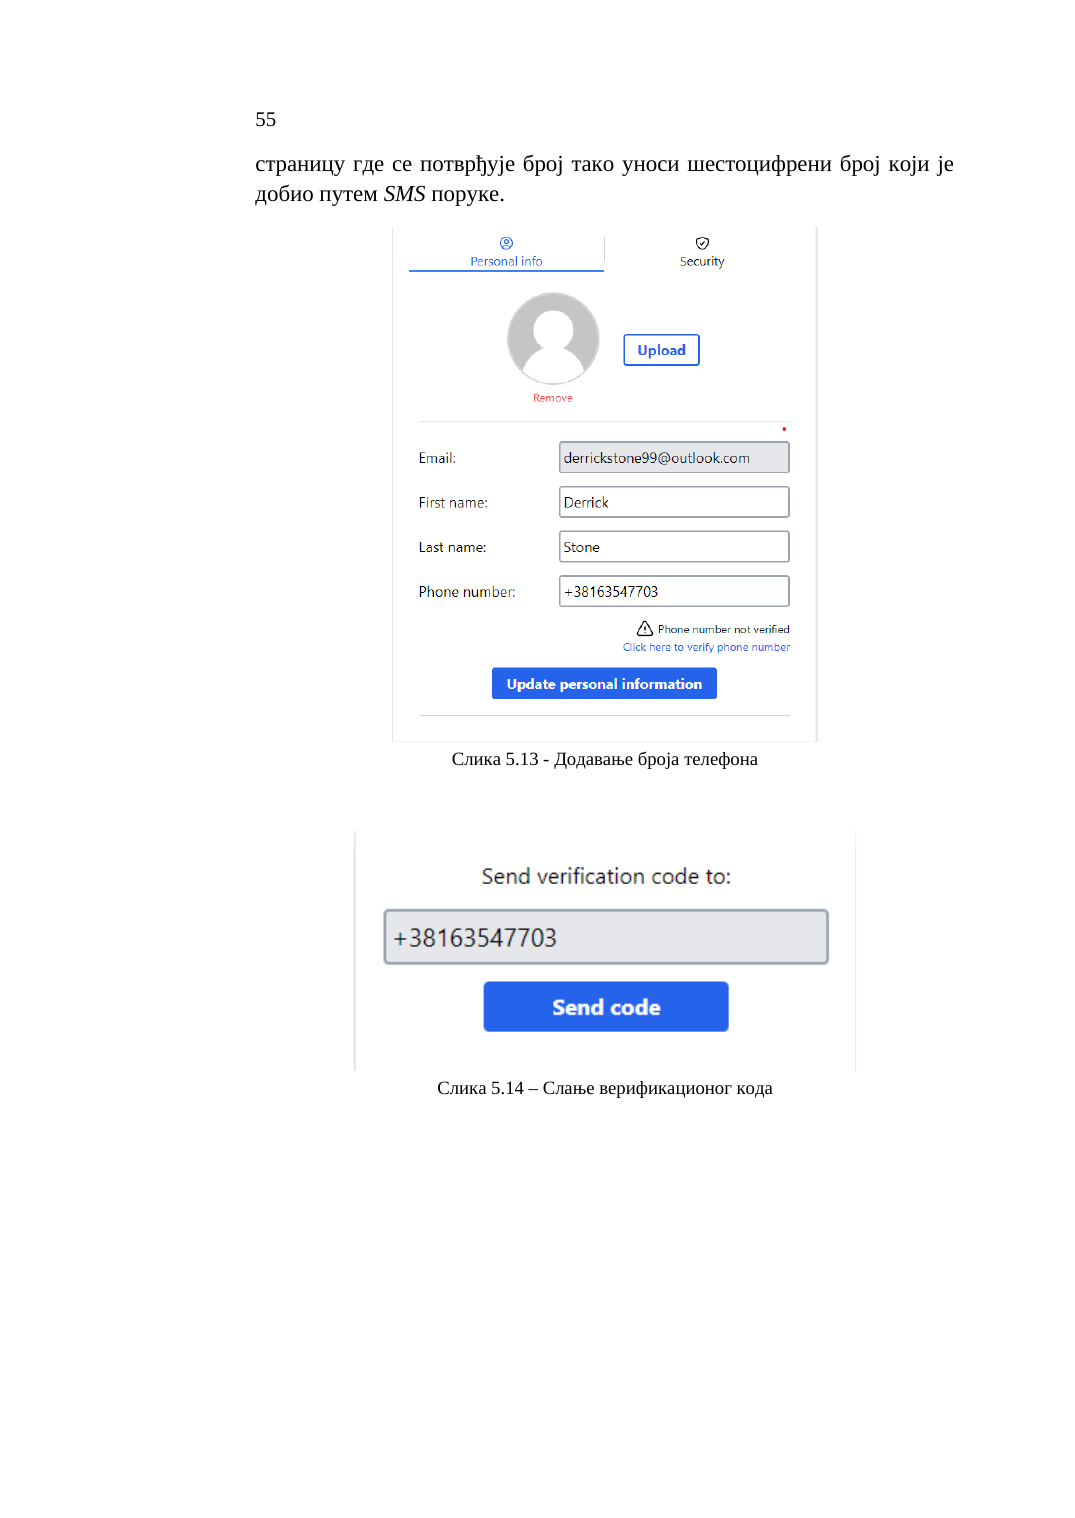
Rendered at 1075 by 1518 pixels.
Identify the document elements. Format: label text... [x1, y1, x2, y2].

text Слика 5.13 - Додавање броја телефона [255, 748, 955, 770]
text Слика 5.14 – Слање верификационог кода [255, 1077, 955, 1098]
picture [353, 831, 857, 1071]
picture [392, 227, 818, 742]
